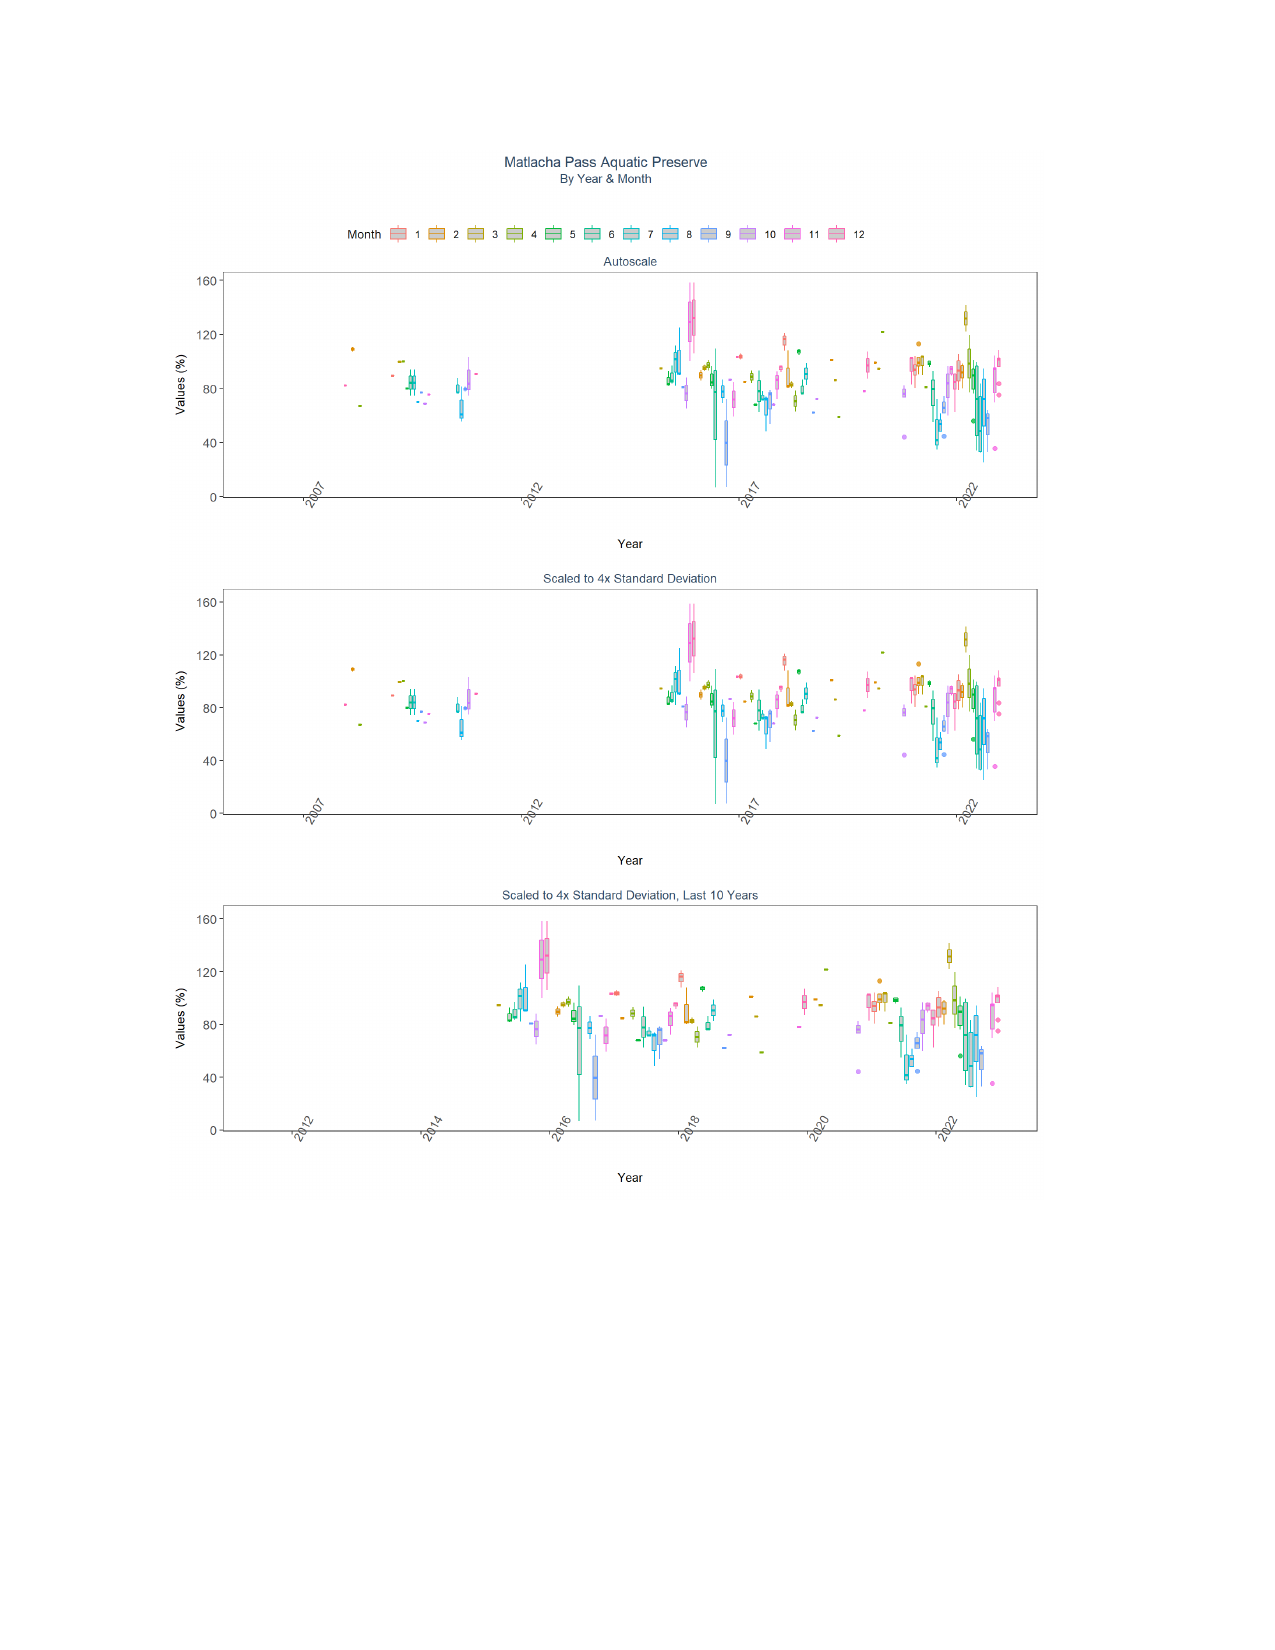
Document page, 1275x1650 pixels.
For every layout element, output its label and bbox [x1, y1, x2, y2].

picture [168, 150, 1044, 1200]
